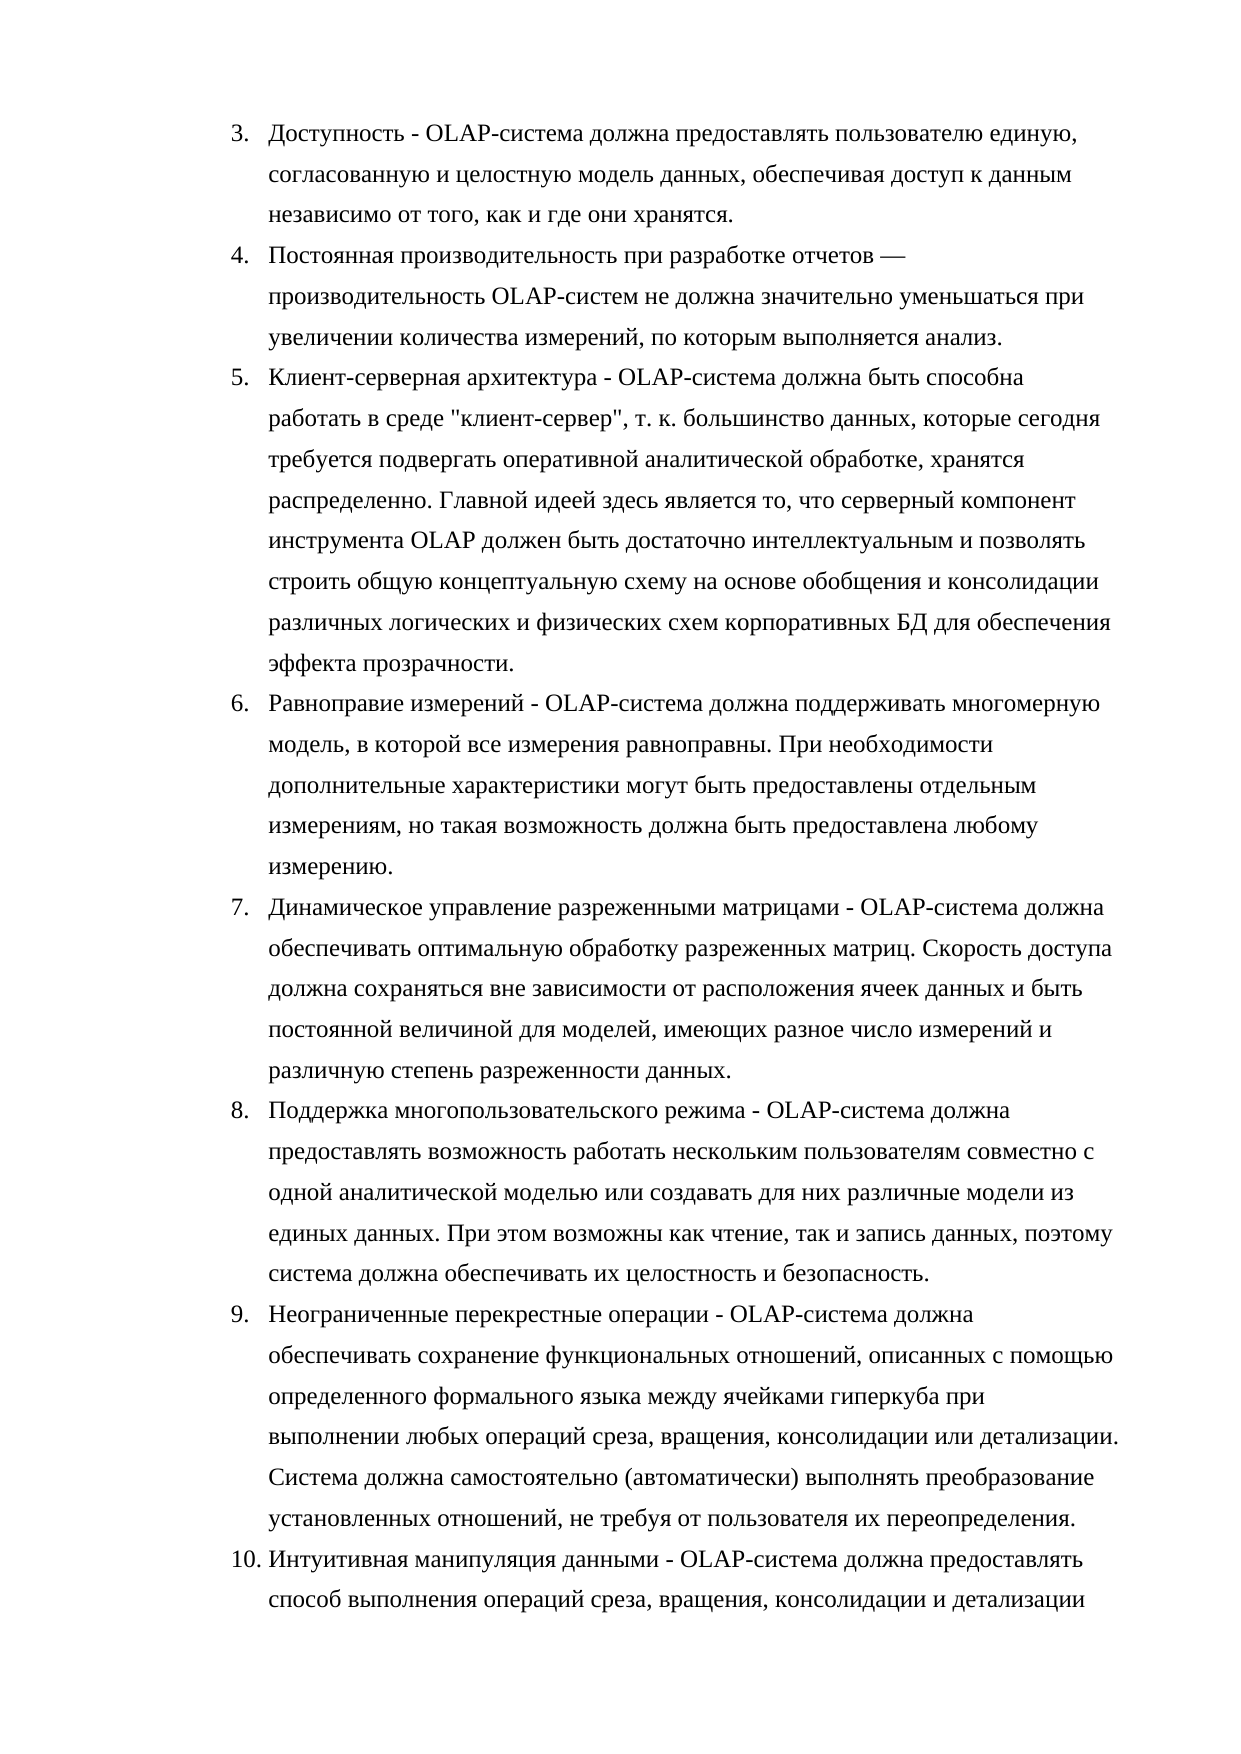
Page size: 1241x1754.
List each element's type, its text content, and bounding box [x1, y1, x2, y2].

list Поддержка многопользовательского режима - OLAP-система должна предоставлять возможность работать нескольким пользователям совместно с одной аналитической моделью или создавать для них различные модели из единых данных. При этом возможны как чтение, так и запись данных, поэтому система должна обеспечивать их целостность и безопасность. [231, 1096, 1122, 1287]
list Неограниченные перекрестные операции - OLAP-система должна обеспечивать сохранение функциональных отношений, описанных с помощью определенного формального языка между ячейками гиперкуба при выполнении любых операций среза, вращения, консолидации или детализации. Система должна самостоятельно (автоматически) выполнять преобразование установленных отношений, не требуя от пользователя их переопределения. [231, 1299, 1122, 1532]
list Клиент-серверная архитектура - OLAP-система должна быть способна работать в среде "клиент-сервер", т. к. большинство данных, которые сегодня требуется подвергать оперативной аналитической обработке, xpaнятся распределенно. Главной идеей здесь является то, что серверный компонент инструмента OLAP должен быть достаточно интеллектуальным и позволять строить общую концептуальную схему на основе обобщения и консолидации различных логических и физических схем корпоративных БД для обеспечения эффекта прозрачности. [231, 362, 1122, 676]
list Равноправие измерений - OLAP-система должна поддерживать многомерную модель, в которой все измерения равноправны. При необходимости дополнительные характеристики могут быть предоставлены отдельным измерениям, но такая возможность должна быть предоставлена любому измерению. [231, 688, 1122, 880]
list Доступность - OLAP-система должна предоставлять пользователю единую, согласованную и целостную модель данных, обеспечивая доступ к данным независимо от того, как и где они хранятся. [231, 118, 1122, 228]
list Постоянная производительность при разработке отчетов — производительность OLAP-систем не должна значительно уменьшаться при увеличении количества измерений, по которым выполняется анализ. [231, 240, 1122, 351]
list Динамическое управление разреженными матрицами - OLAP-система должна обеспечивать оптимальную обработку разреженных матриц. Скорость доступа должна сохраняться вне зависимости от расположения ячеек данных и быть постоянной величиной для моделей, имеющих разное число измерений и различную степень разреженности данных. [231, 892, 1122, 1084]
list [231, 1544, 1122, 1623]
